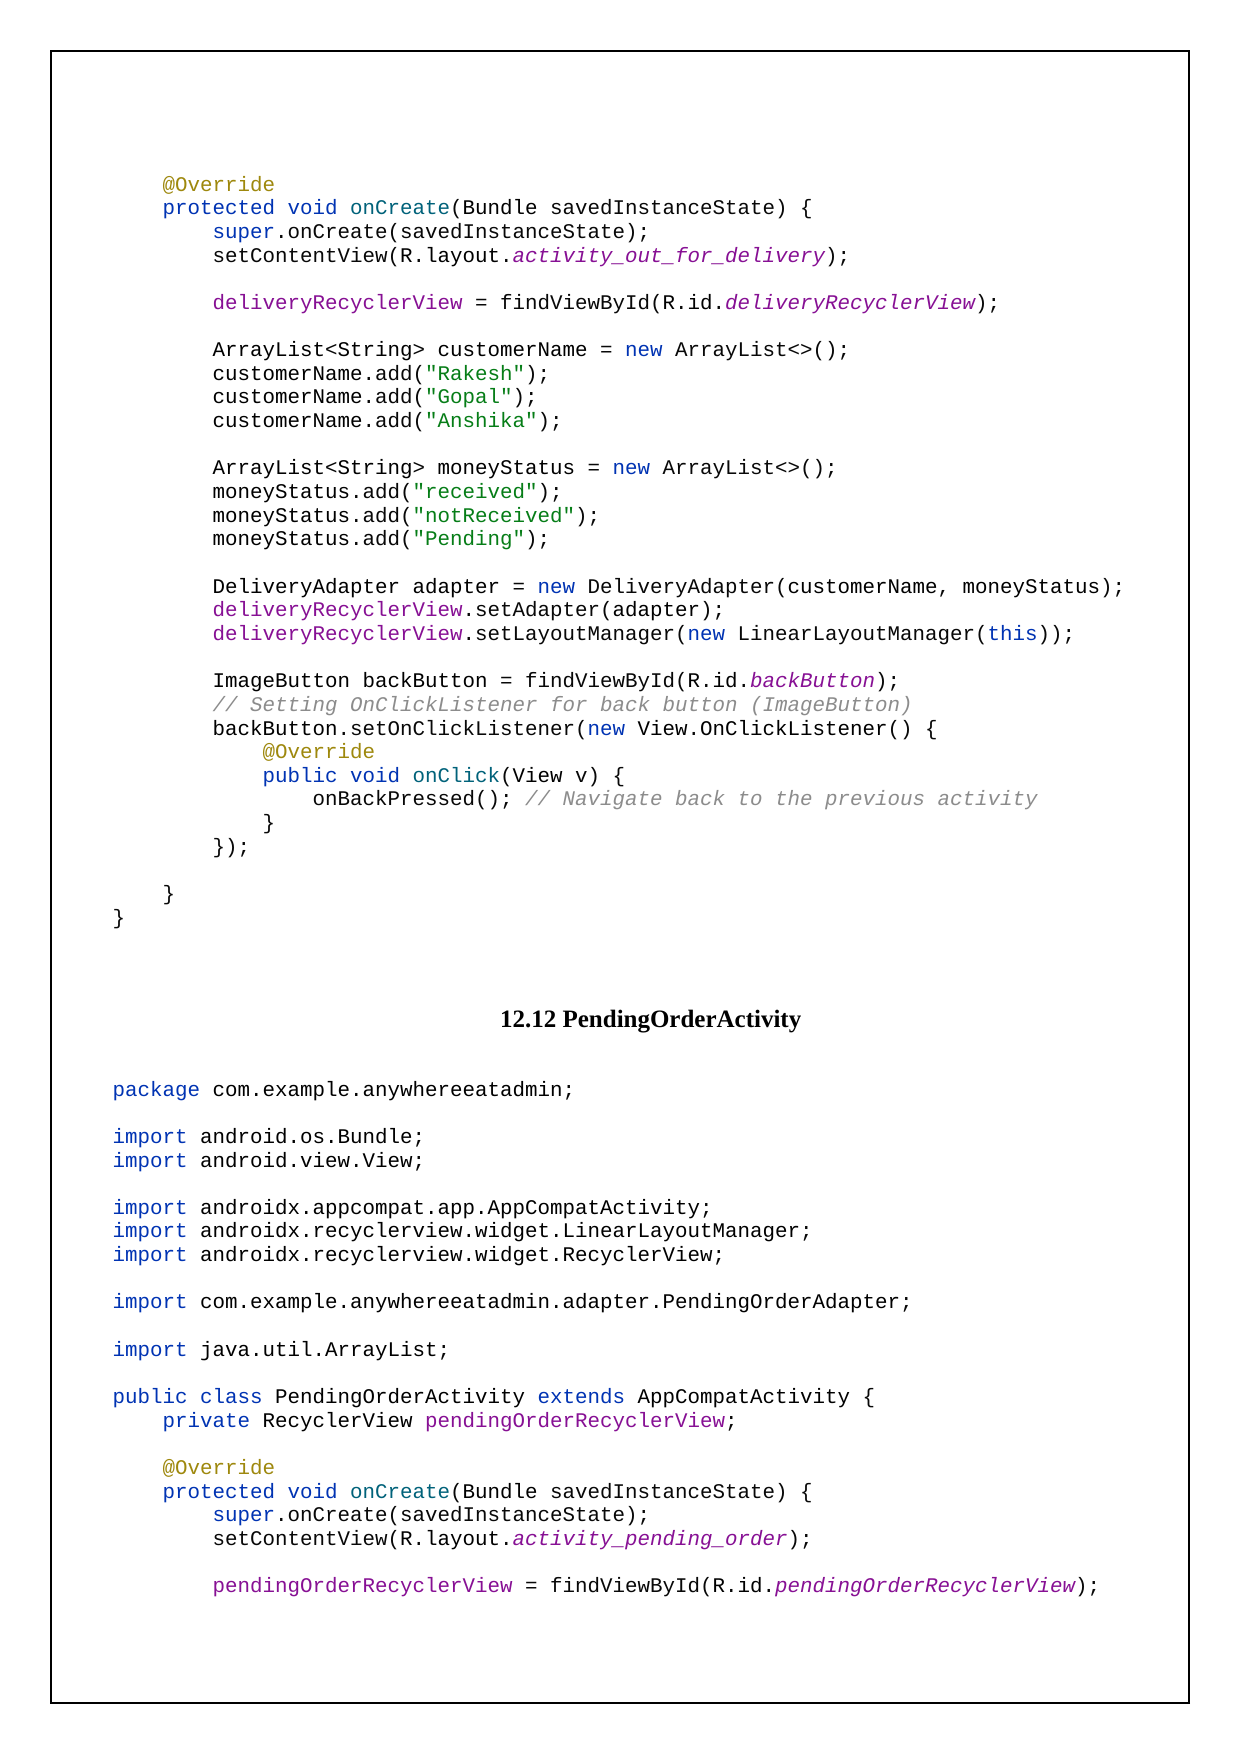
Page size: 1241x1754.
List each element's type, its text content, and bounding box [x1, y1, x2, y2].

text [112, 1079, 1128, 1599]
text 12.12 PendingOrderActivity [150, 1004, 1128, 1033]
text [112, 150, 1128, 930]
